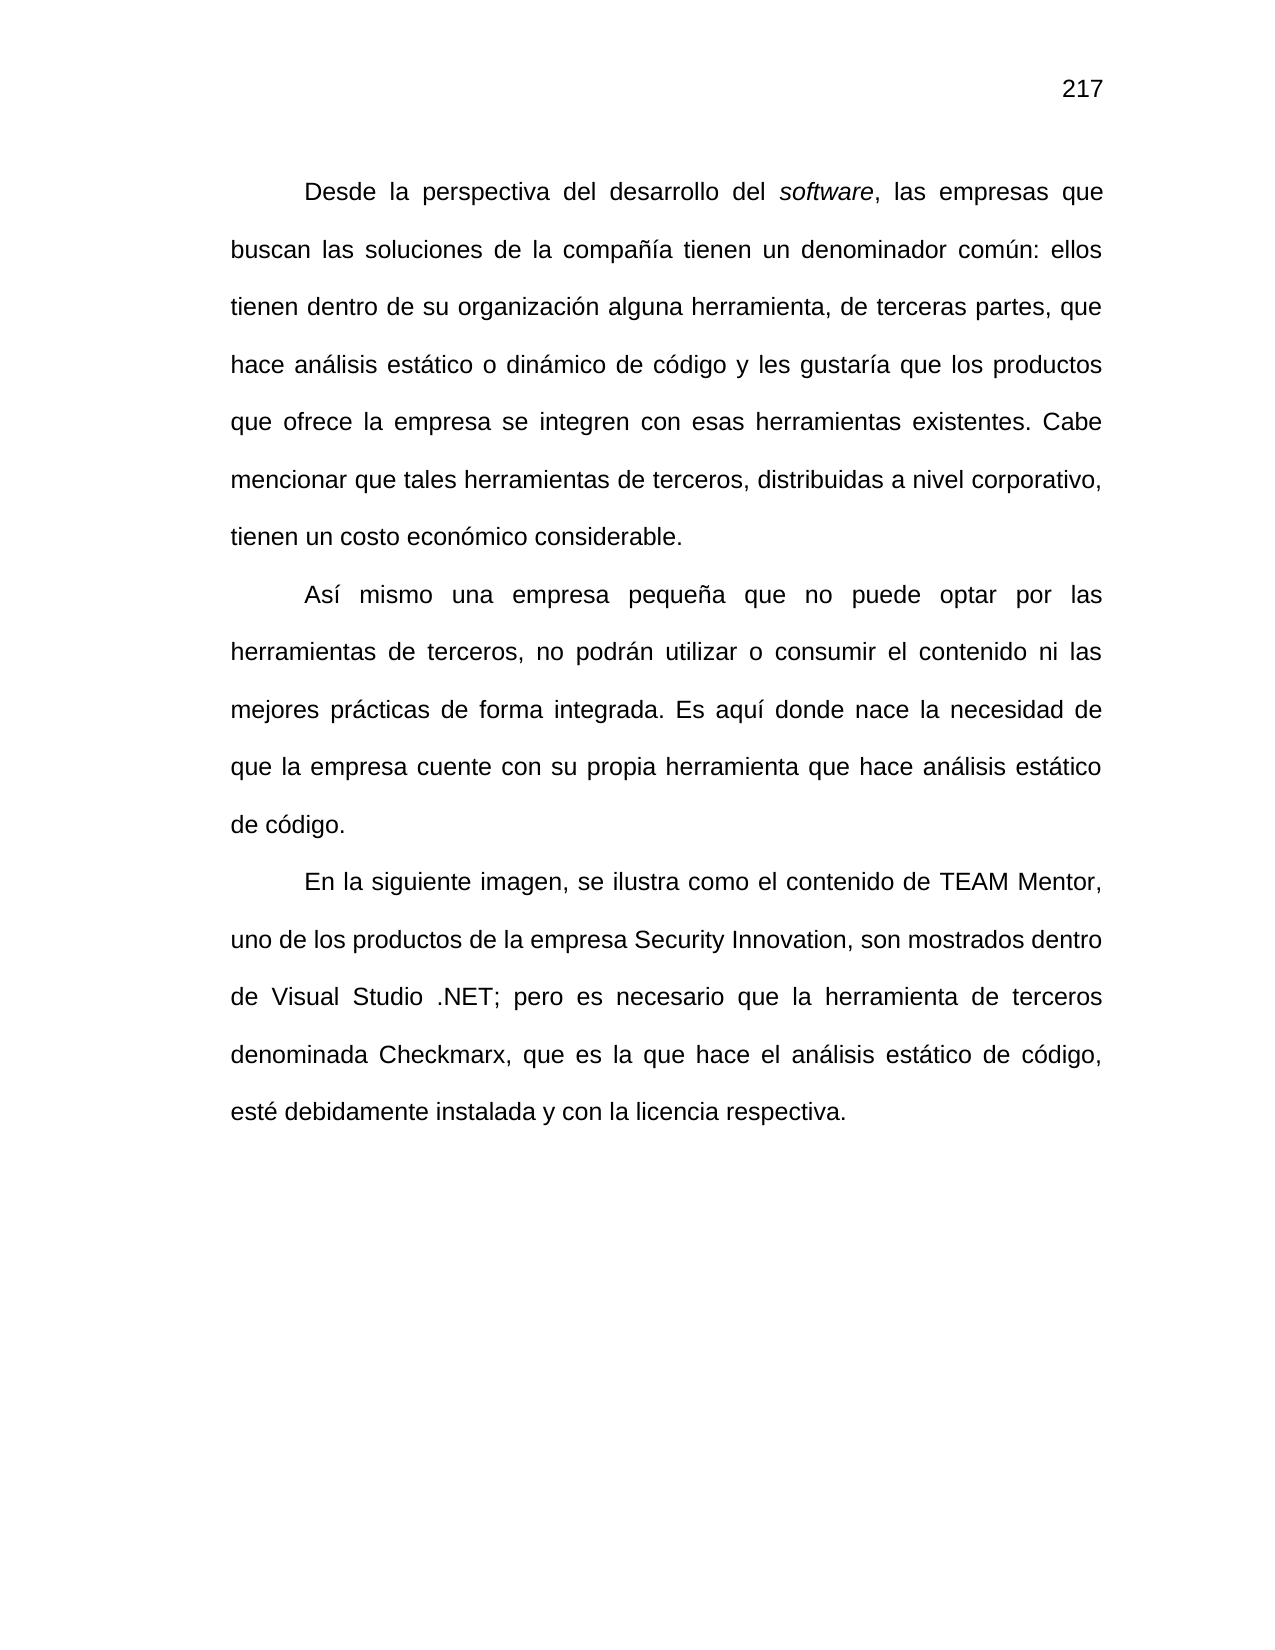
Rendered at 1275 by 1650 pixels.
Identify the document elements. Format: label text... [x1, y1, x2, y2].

text Desde la perspectiva del desarrollo del software, las empresas que buscan las soluciones de la compañía tienen un denominador común: ellos tienen dentro de su organización alguna herramienta, de terceras partes, que hace análisis estático o dinámico de código y les gustaría que los productos que ofrece la empresa se integren con esas herramientas existentes. Cabe mencionar que tales herramientas de terceros, distribuidas a nivel corporativo, tienen un costo económico considerable. [230, 177, 1104, 551]
text Así mismo una empresa pequeña que no puede optar por las herramientas de terceros, no podrán utilizar o consumir el contenido ni las mejores prácticas de forma integrada. Es aquí donde nace la necesidad de que la empresa cuente con su propia herramienta que hace análisis estático de código. [230, 580, 1104, 838]
text En la siguiente imagen, se ilustra como el contenido de TEAM Mentor, uno de los productos de la empresa Security Innovation, son mostrados dentro de Visual Studio .NET; pero es necesario que la herramienta de terceros denominada Checkmarx, que es la que hace el análisis estático de código, esté debidamente instalada y con la licencia respectiva. [230, 867, 1104, 1126]
